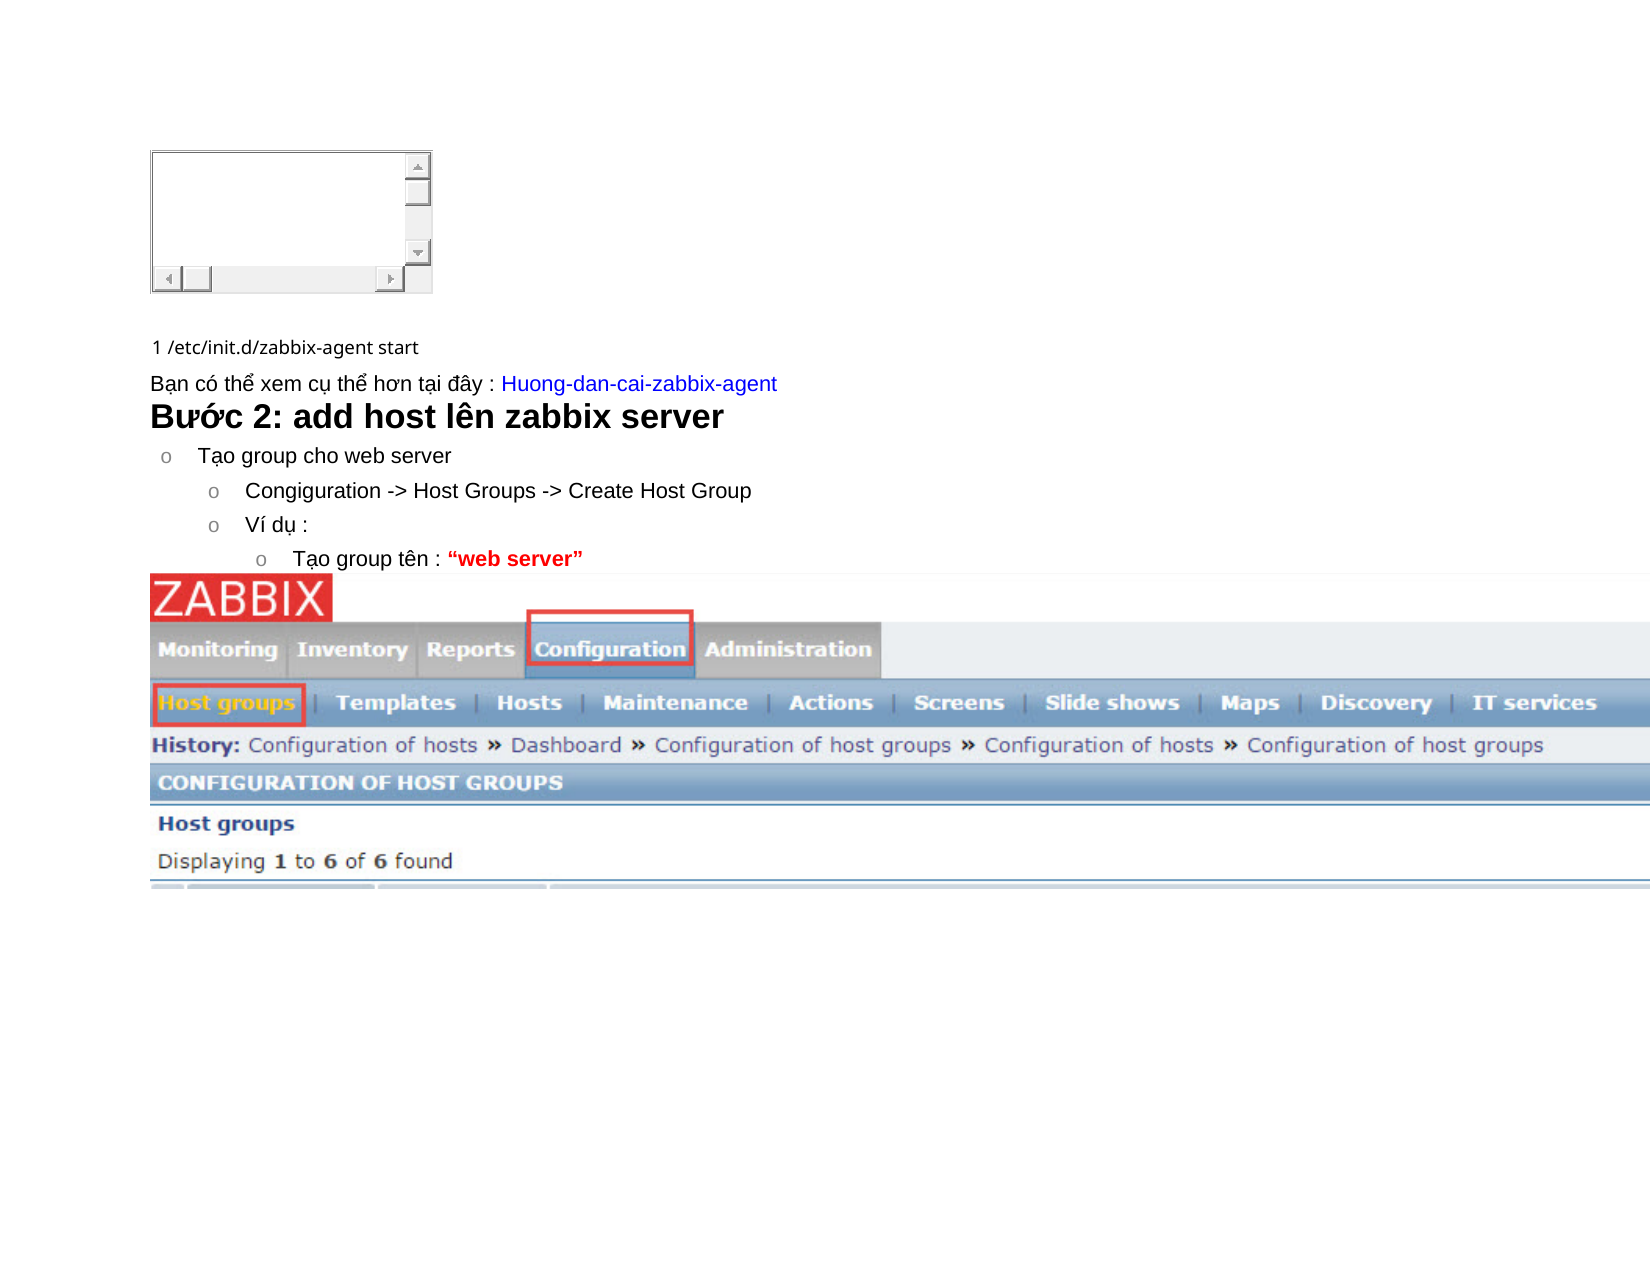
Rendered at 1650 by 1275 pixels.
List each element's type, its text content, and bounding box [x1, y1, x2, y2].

list Congiguration -> Host Groups -> Create Host Group [207, 470, 1500, 504]
list Tạo group cho web server [160, 436, 1500, 470]
text Bạn có thể xem cụ thể hơn tại đây : Huong-dan-cai-zabbix-agent [150, 362, 1500, 396]
list Tạo group tên : “web server” [255, 539, 1500, 573]
table_header /etc/init.d/zabbix-agent start [166, 333, 1192, 362]
list Ví dụ : [207, 504, 1500, 539]
text Bước 2: add host lên zabbix server [150, 396, 1500, 436]
table_header 1 [149, 333, 166, 362]
picture [150, 573, 1650, 889]
